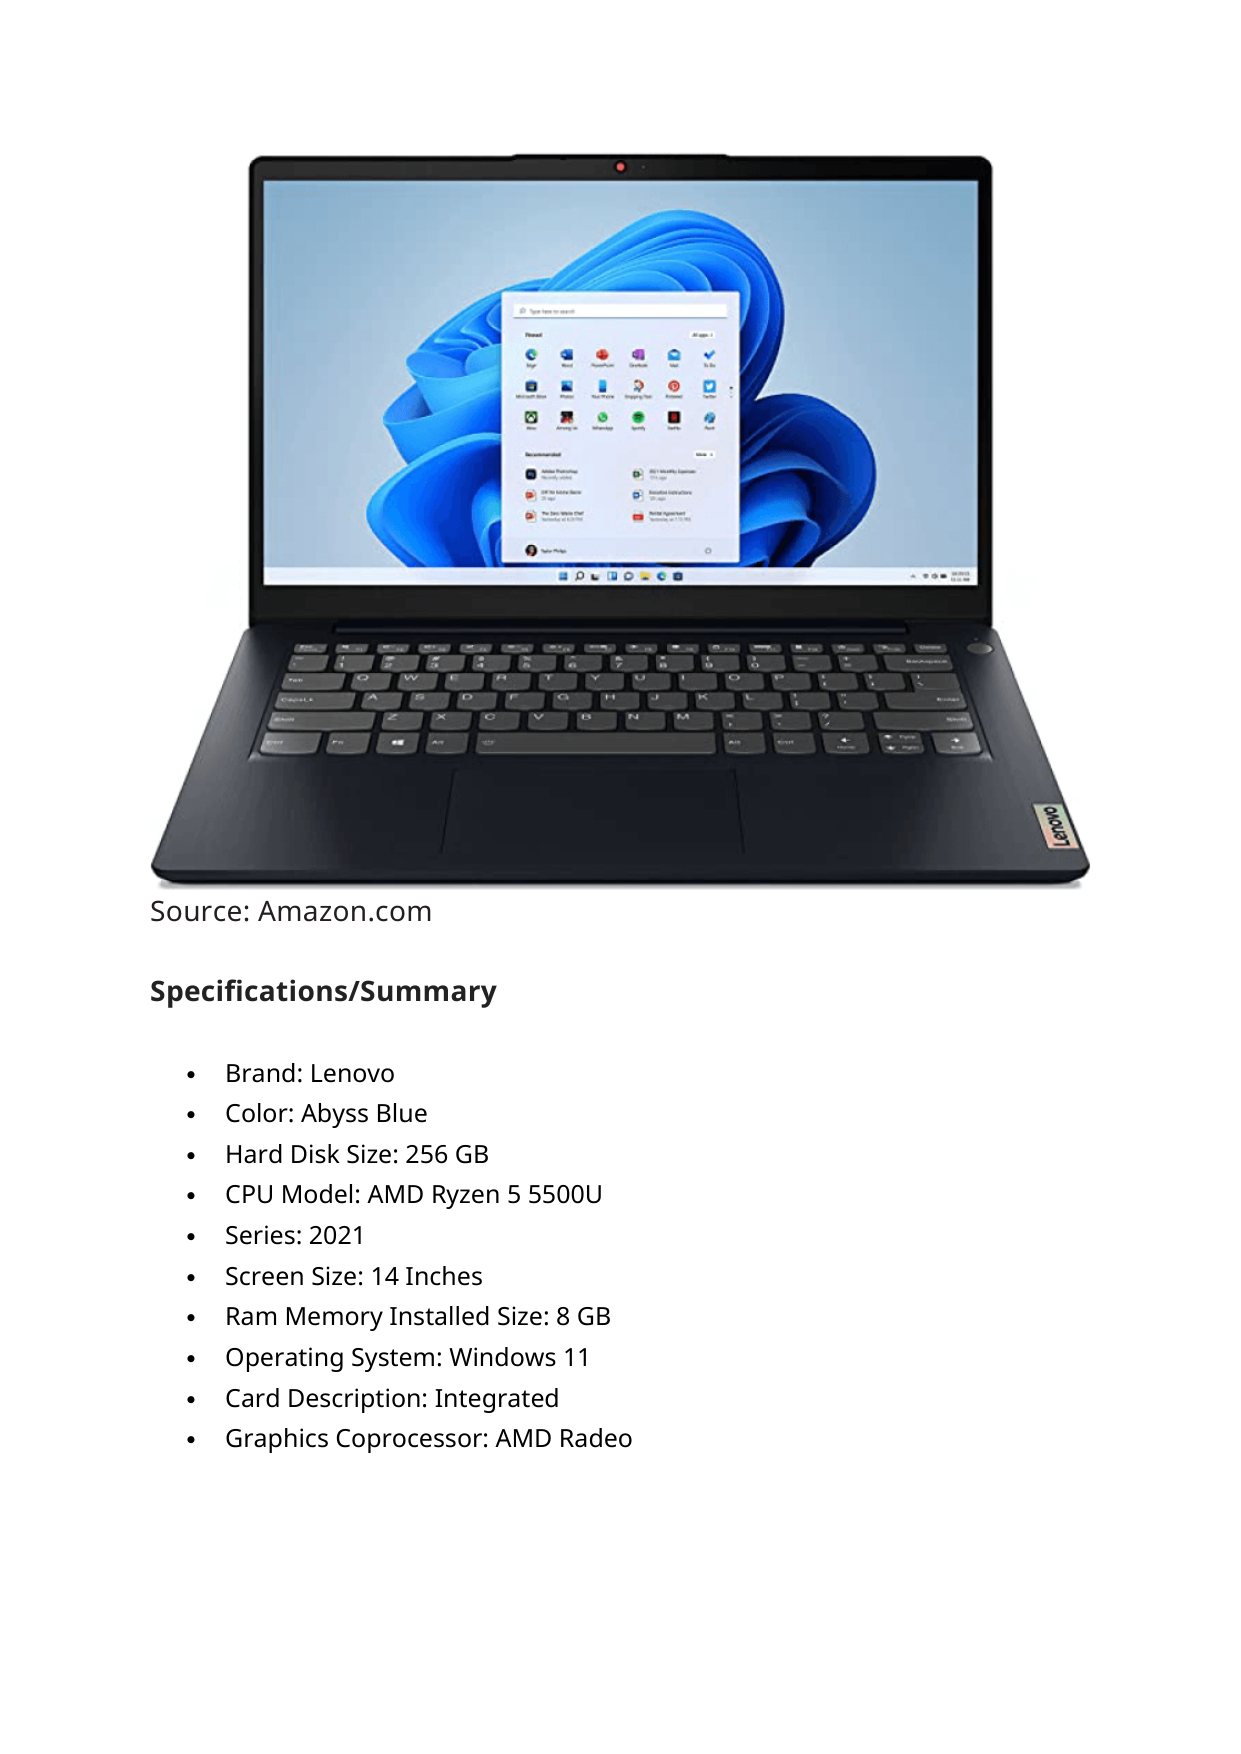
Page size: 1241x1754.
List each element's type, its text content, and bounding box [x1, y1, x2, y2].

list CPU Model: AMD Ryzen 5 5500U [187, 1171, 1090, 1211]
picture [150, 150, 1091, 890]
list Card Description: Integrated [187, 1374, 1090, 1414]
text Specifications/Summary [150, 969, 1090, 1010]
list Color: Abyss Blue [187, 1089, 1090, 1130]
list Graphics Coprocessor: AMD Radeo [187, 1414, 1090, 1455]
list Brand: Lenovo [187, 1049, 1090, 1089]
list Hard Disk Size: 256 GB [187, 1130, 1090, 1171]
list Series: 2021 [187, 1211, 1090, 1252]
list Operating System: Windows 11 [187, 1333, 1090, 1374]
list Screen Size: 14 Inches [187, 1252, 1090, 1292]
list Ram Memory Installed Size: 8 GB [187, 1292, 1090, 1333]
text Source: Amazon.com [150, 890, 1090, 930]
